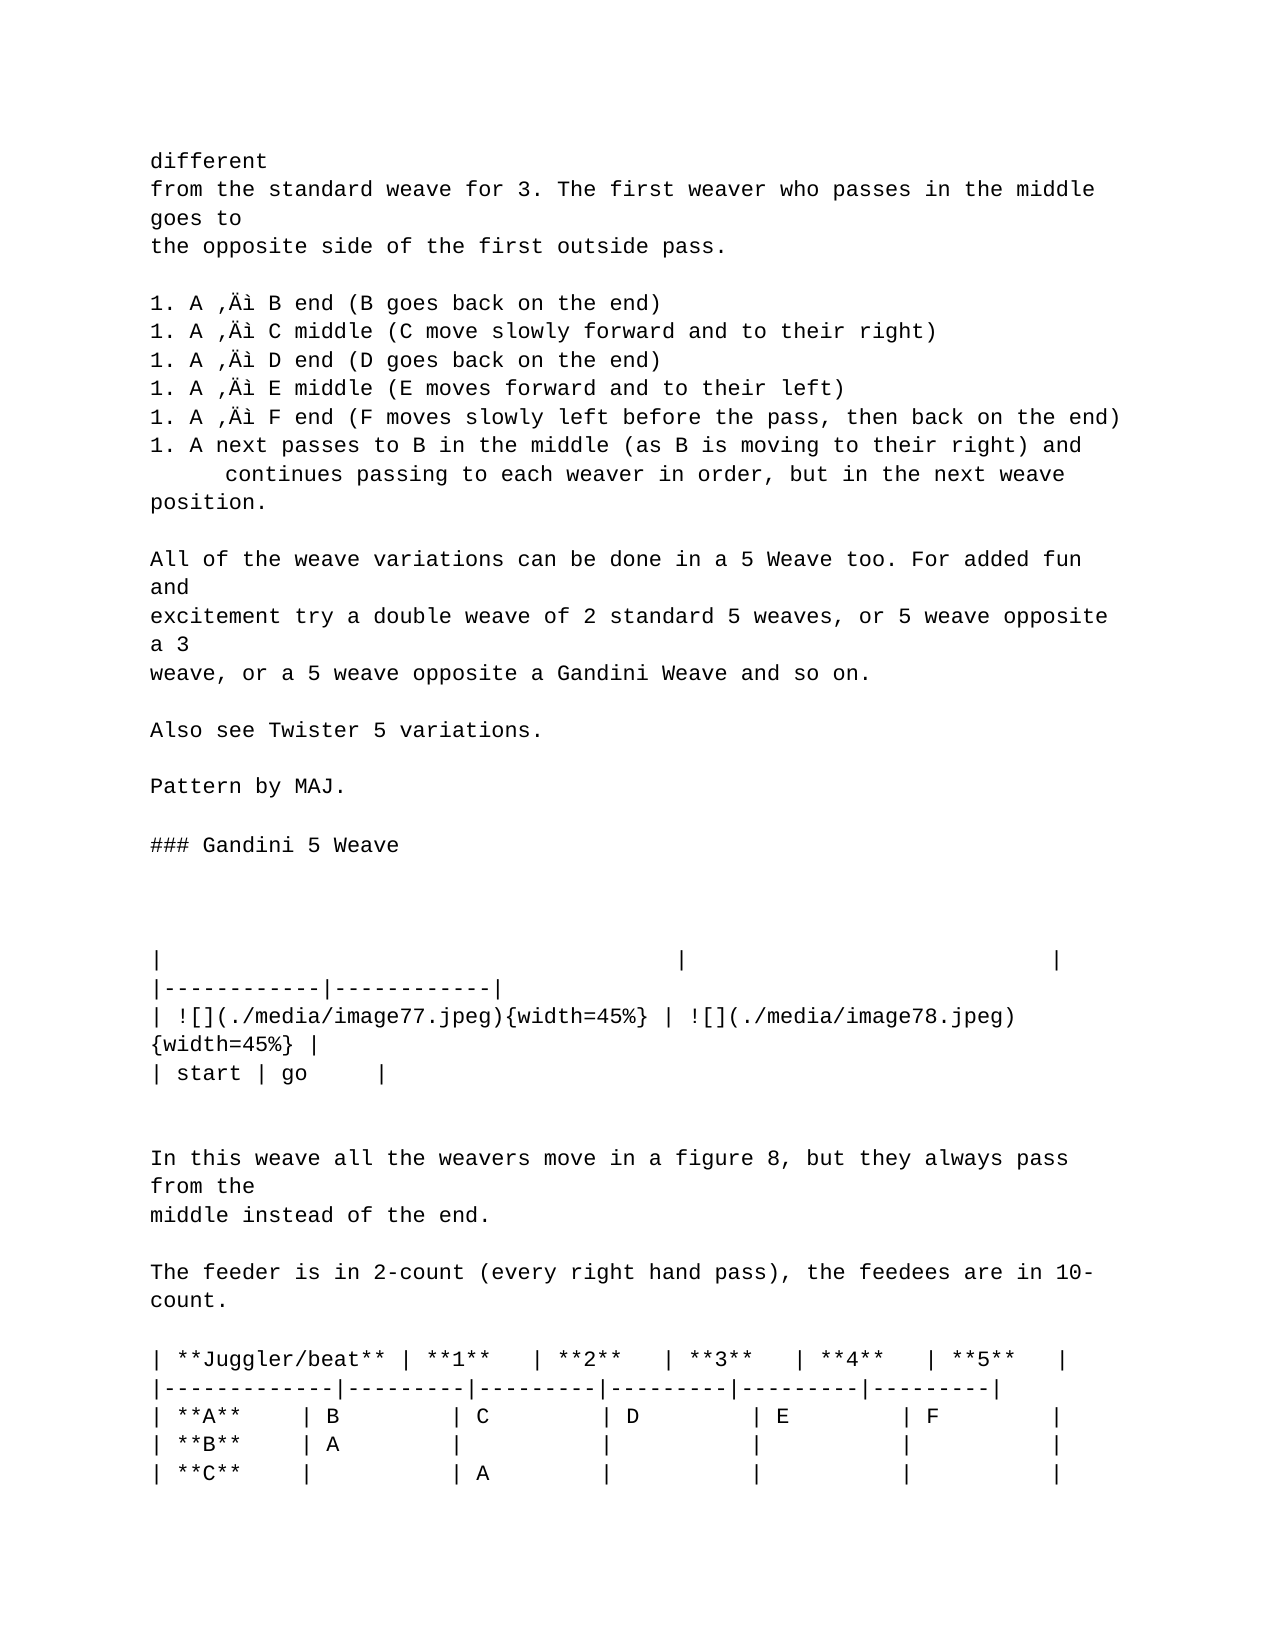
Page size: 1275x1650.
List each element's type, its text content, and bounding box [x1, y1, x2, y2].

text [150, 150, 1125, 831]
text ### Gandini 5 Weave | | | |------------|------------| | ![](./media/image77.jpeg){width=45%} | ![](./media/image78.jpeg){width=45%} | | start | go | In this weave all the weavers move in a figure 8, but they always pass from the middle instead of the end. The feeder is in 2-count (every right hand pass), the feedees are in 10-count. [150, 834, 1125, 1344]
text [150, 1348, 1125, 1487]
